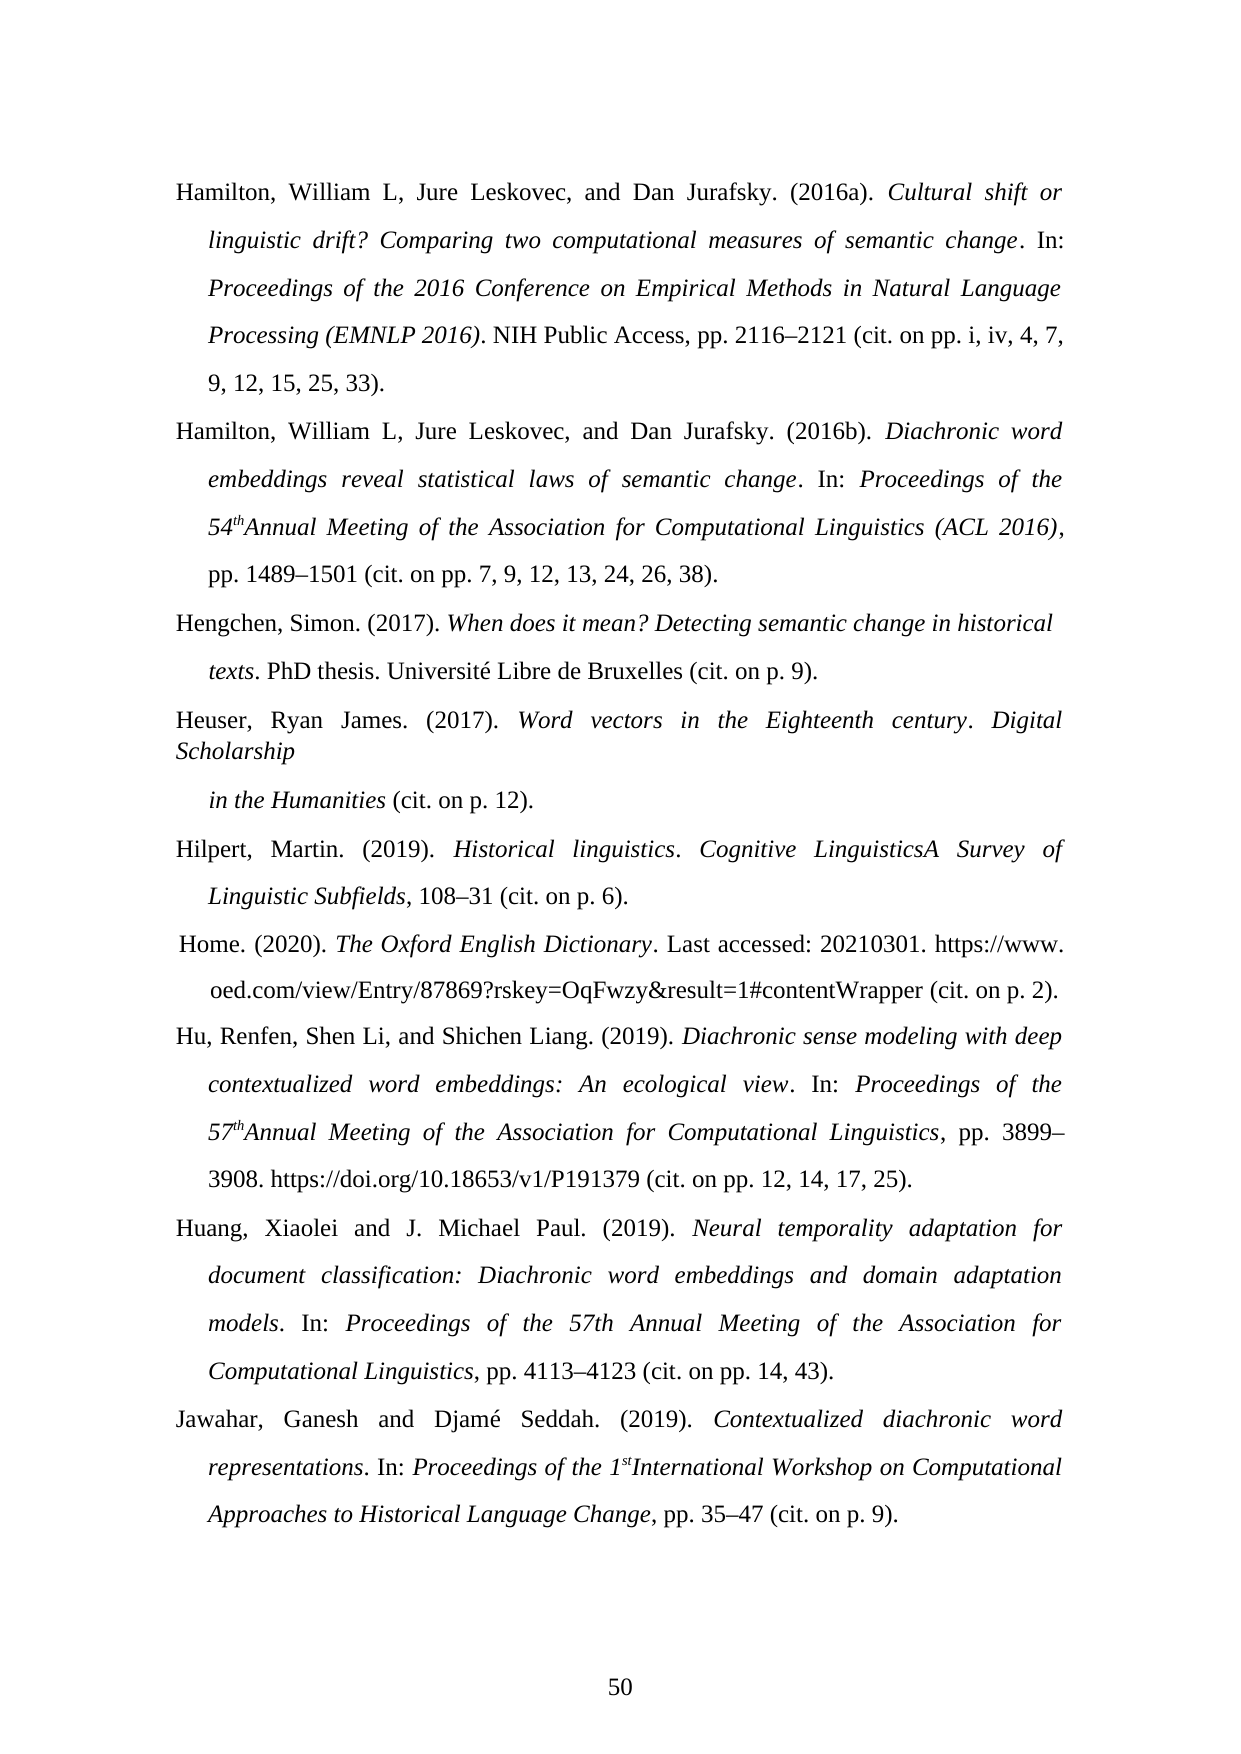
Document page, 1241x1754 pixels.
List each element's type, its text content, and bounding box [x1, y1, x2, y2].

text in the Humanities (cit. on p. 12). [208, 785, 1064, 814]
text Huang, Xiaolei and J. Michael Paul. (2019). Neural temporality adaptation for document classification: Diachronic word embeddings and domain adaptation models. In: Proceedings of the 57th Annual Meeting of the Association for Computational Linguistics, pp. 4113–4123 (cit. on pp. 14, 43). [176, 1213, 1064, 1384]
text Hu, Renfen, Shen Li, and Shichen Liang. (2019). Diachronic sense modeling with deep contextualized word embeddings: An ecological view. In: Proceedings of the 57thAnnual Meeting of the Association for Computational Linguistics, pp. 3899–3908. https://doi.org/10.18653/v1/P19­1379 (cit. on pp. 12, 14, 17, 25). [176, 1021, 1064, 1193]
text Jawahar, Ganesh and Djamé Seddah. (2019). Contextualized diachronic word representations. In: Proceedings of the 1stInternational Workshop on Computational Approaches to Historical Language Change, pp. 35–47 (cit. on p. 9). [176, 1404, 1064, 1528]
text Hilpert, Martin. (2019). Historical linguistics. Cognitive Linguistics­A Survey of Linguistic Subfields, 108–31 (cit. on p. 6). [176, 834, 1064, 910]
text texts. PhD thesis. Université Libre de Bruxelles (cit. on p. 9). [208, 656, 1064, 685]
text Hengchen, Simon. (2017). When does it mean? Detecting semantic change in historical [176, 608, 1064, 636]
text Home. (2020). The Oxford English Dictionary. Last accessed: 2021­03­01. https://www. oed.com/view/Entry/87869?rskey=OqFwzy&result=1#contentWrapper (cit. on p. 2). [179, 929, 1064, 1004]
text Heuser, Ryan James. (2017). Word vectors in the Eighteenth century. Digital Scholarship [176, 705, 1064, 765]
text Hamilton, William L, Jure Leskovec, and Dan Jurafsky. (2016a). Cultural shift or linguistic drift? Comparing two computational measures of semantic change. In: Proceedings of the 2016 Conference on Empirical Methods in Natural Language Processing (EMNLP 2016). NIH Public Access, pp. 2116–2121 (cit. on pp. i, iv, 4, 7, 9, 12, 15, 25, 33). [176, 177, 1064, 397]
text Hamilton, William L, Jure Leskovec, and Dan Jurafsky. (2016b). Diachronic word embeddings reveal statistical laws of semantic change. In: Proceedings of the 54thAnnual Meeting of the Association for Computational Linguistics (ACL 2016), pp. 1489–1501 (cit. on pp. 7, 9, 12, 13, 24, 26, 38). [176, 416, 1064, 588]
